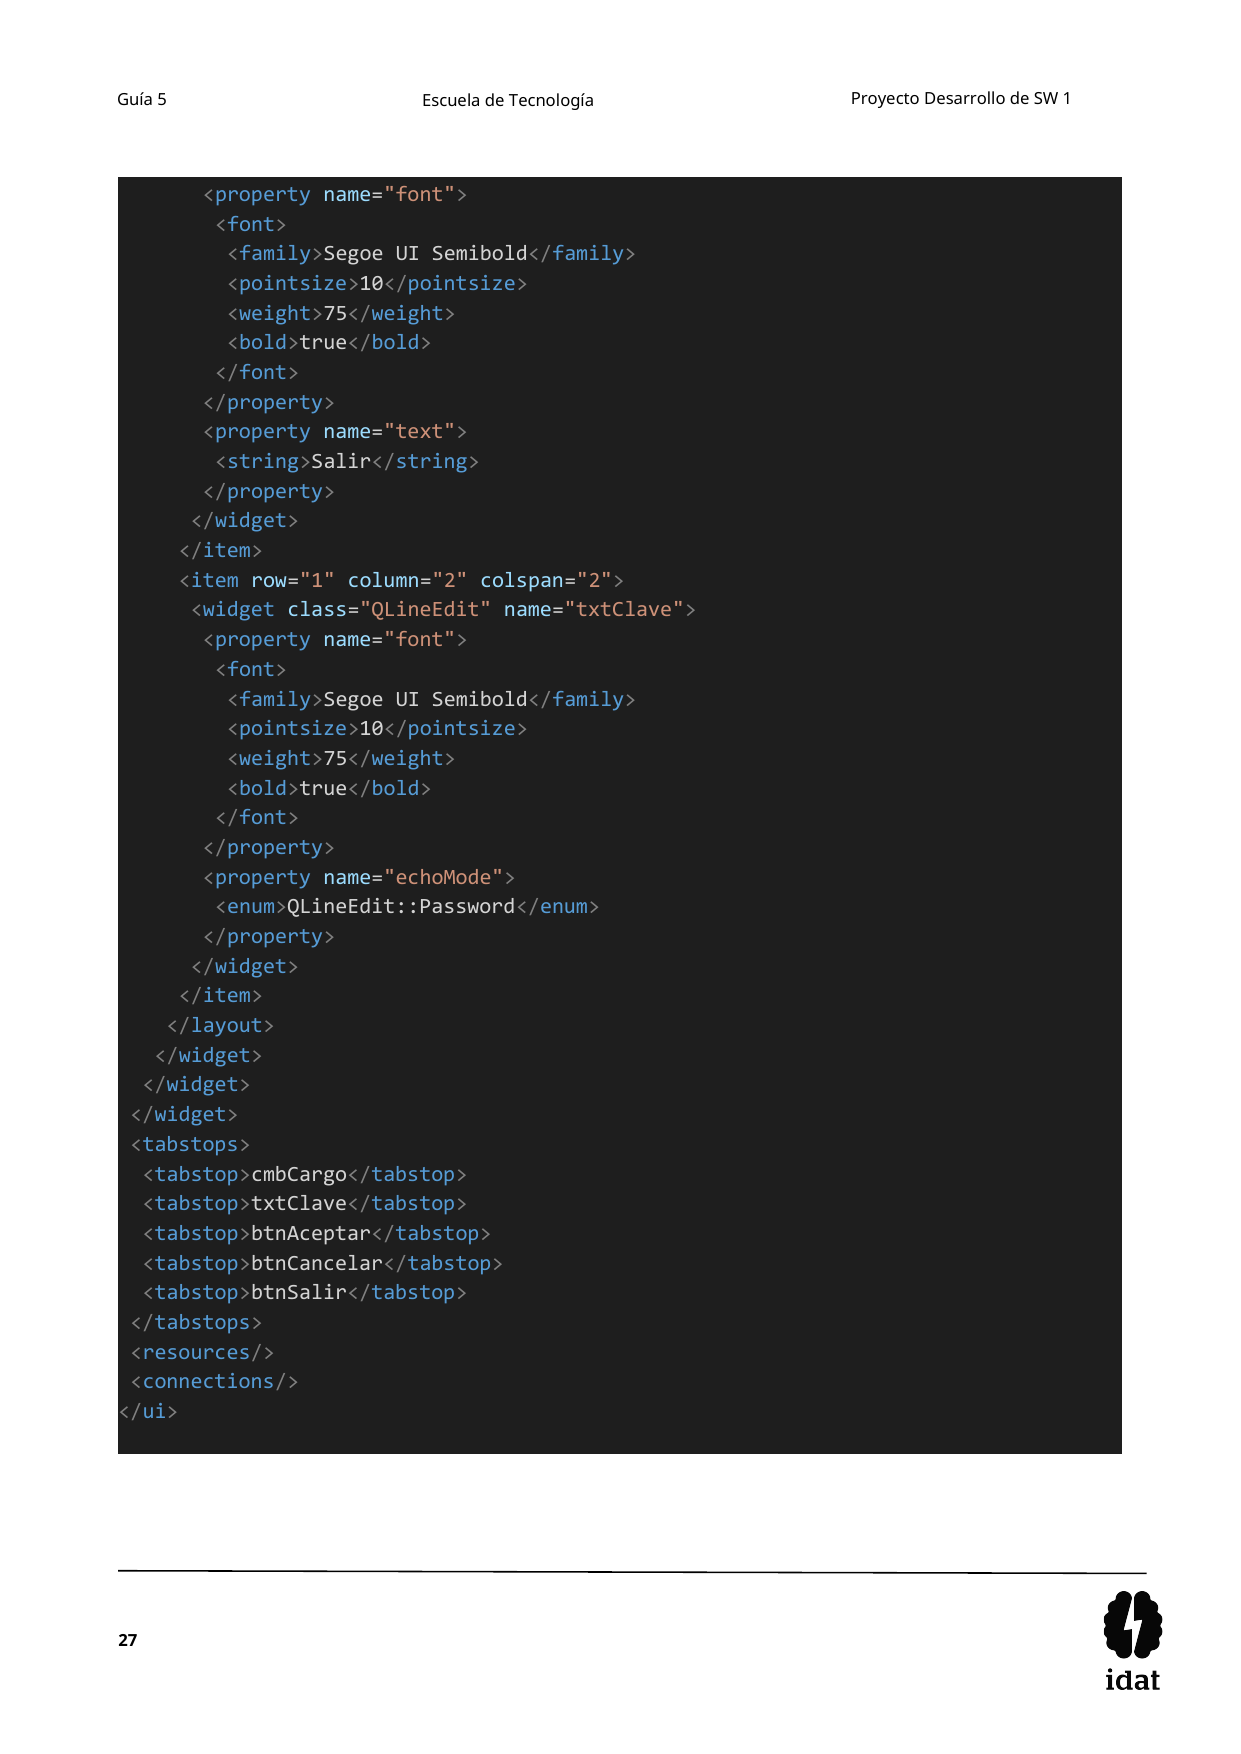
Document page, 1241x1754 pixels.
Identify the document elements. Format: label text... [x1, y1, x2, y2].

text <tabstops> [118, 1127, 1122, 1157]
text </font> [118, 801, 1122, 830]
text <widget class="QLineEdit" name="txtClave"> [118, 593, 1122, 622]
text <enum>QLineEdit::Password</enum> [118, 890, 1122, 919]
text </item> [118, 979, 1122, 1008]
text <family>Segoe UI Semibold</family> [118, 682, 1122, 712]
text </widget> [118, 504, 1122, 533]
text <pointsize>10</pointsize> [118, 266, 1122, 296]
text </widget> [118, 949, 1122, 979]
text </layout> [118, 1008, 1122, 1038]
text <property name="text"> [118, 415, 1122, 444]
text <bold>true</bold> [118, 326, 1122, 355]
text </font> [118, 355, 1122, 385]
text <tabstop>txtClave</tabstop> [118, 1187, 1122, 1216]
text <tabstop>btnAceptar</tabstop> [118, 1216, 1122, 1246]
text </widget> [118, 1068, 1122, 1097]
text <font> [118, 652, 1122, 682]
text <tabstop>cmbCargo</tabstop> [118, 1157, 1122, 1187]
text </widget> [118, 1097, 1122, 1127]
text </tabstops> [118, 1305, 1122, 1335]
text </property> [118, 919, 1122, 949]
picture [1103, 1591, 1163, 1690]
text <connections/> [118, 1365, 1122, 1394]
text <resources/> [118, 1335, 1122, 1365]
text <family>Segoe UI Semibold</family> [118, 237, 1122, 266]
text </widget> [118, 1038, 1122, 1068]
text <bold>true</bold> [118, 771, 1122, 801]
text <string>Salir</string> [118, 444, 1122, 474]
text <font> [118, 207, 1122, 237]
text <property name="font"> [118, 177, 1122, 207]
text <item row="1" column="2" colspan="2"> [118, 563, 1122, 593]
text <tabstop>btnCancelar</tabstop> [118, 1246, 1122, 1276]
text <weight>75</weight> [118, 296, 1122, 326]
text <tabstop>btnSalir</tabstop> [118, 1276, 1122, 1305]
text </property> [118, 474, 1122, 504]
text </property> [118, 830, 1122, 860]
text </item> [118, 533, 1122, 563]
text <property name="font"> [118, 622, 1122, 652]
text <property name="echoMode"> [118, 860, 1122, 890]
text <pointsize>10</pointsize> [118, 712, 1122, 741]
text </ui> [118, 1394, 1122, 1424]
text </property> [118, 385, 1122, 415]
text <weight>75</weight> [118, 741, 1122, 771]
